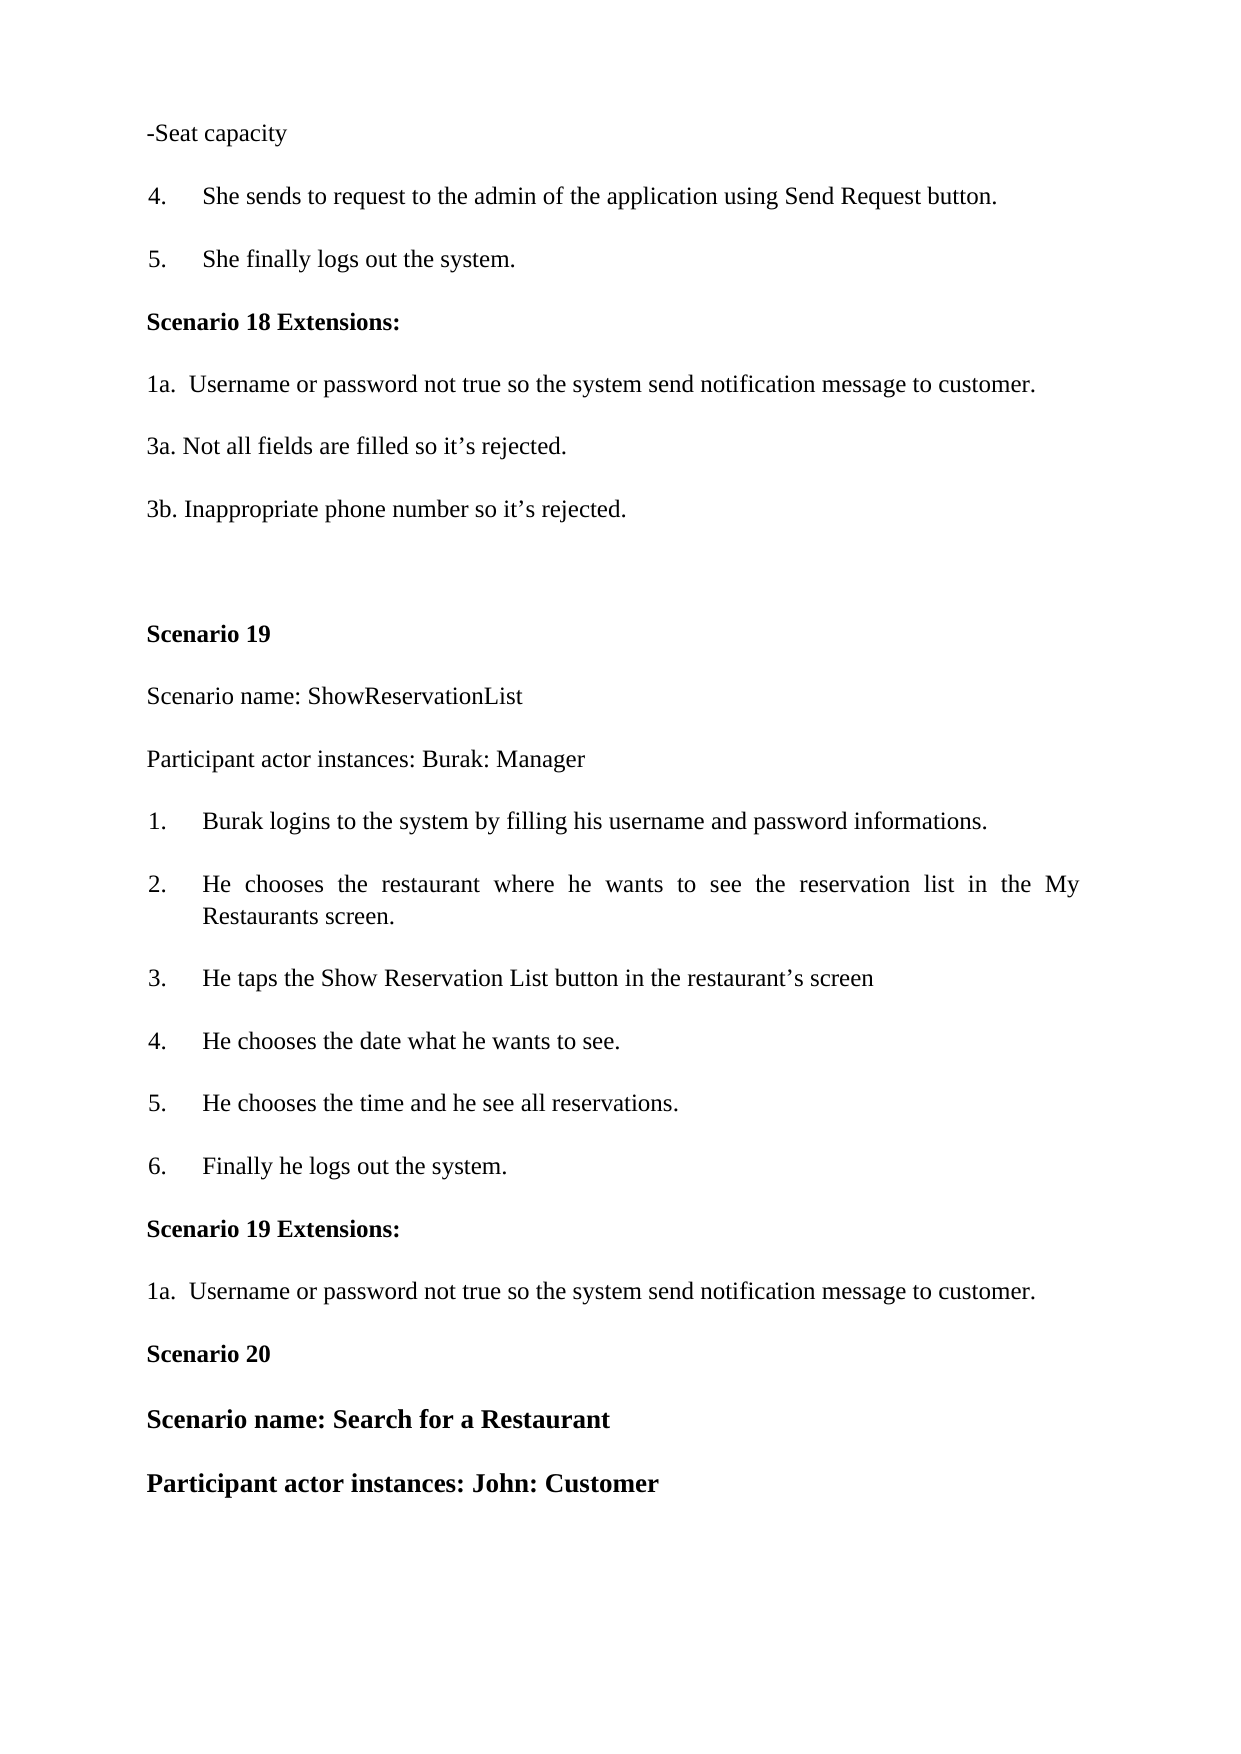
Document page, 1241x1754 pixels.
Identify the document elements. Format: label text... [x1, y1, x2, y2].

text Scenario 20 [146, 1339, 853, 1367]
list He chooses the date what he wants to see. [148, 1026, 1081, 1055]
list He taps the Show Reservation List button in the restaurant’s screen [148, 963, 1081, 992]
text 3b. Inappropriate phone number so it’s rejected. [146, 494, 1081, 523]
text Scenario name: ShowReservationList [146, 681, 1081, 710]
text Scenario 19 Extensions: [146, 1214, 853, 1242]
text Scenario 19 [146, 619, 853, 647]
list Burak logins to the system by filling his username and password informations. [148, 806, 1081, 835]
list She sends to request to the admin of the application using Send Request button. [148, 181, 1081, 210]
text Scenario name: Search for a Restaurant [146, 1403, 853, 1434]
list She finally logs out the system. [148, 244, 1081, 273]
text Participant actor instances: Burak: Manager [146, 744, 1081, 772]
list He chooses the restaurant where he wants to see the reservation list in the My Restaurants screen. [148, 869, 1081, 929]
list He chooses the time and he see all reservations. [148, 1088, 1081, 1117]
text 1a. Username or password not true so the system send notification message to customer. [146, 1276, 1081, 1305]
text 1a. Username or password not true so the system send notification message to customer. [146, 369, 1081, 398]
text 3a. Not all fields are filled so it’s rejected. [146, 431, 1081, 460]
list Finally he logs out the system. [148, 1151, 1081, 1180]
text -Seat capacity [146, 118, 347, 146]
text Scenario 18 Extensions: [146, 307, 853, 335]
text Participant actor instances: John: Customer [146, 1467, 853, 1499]
